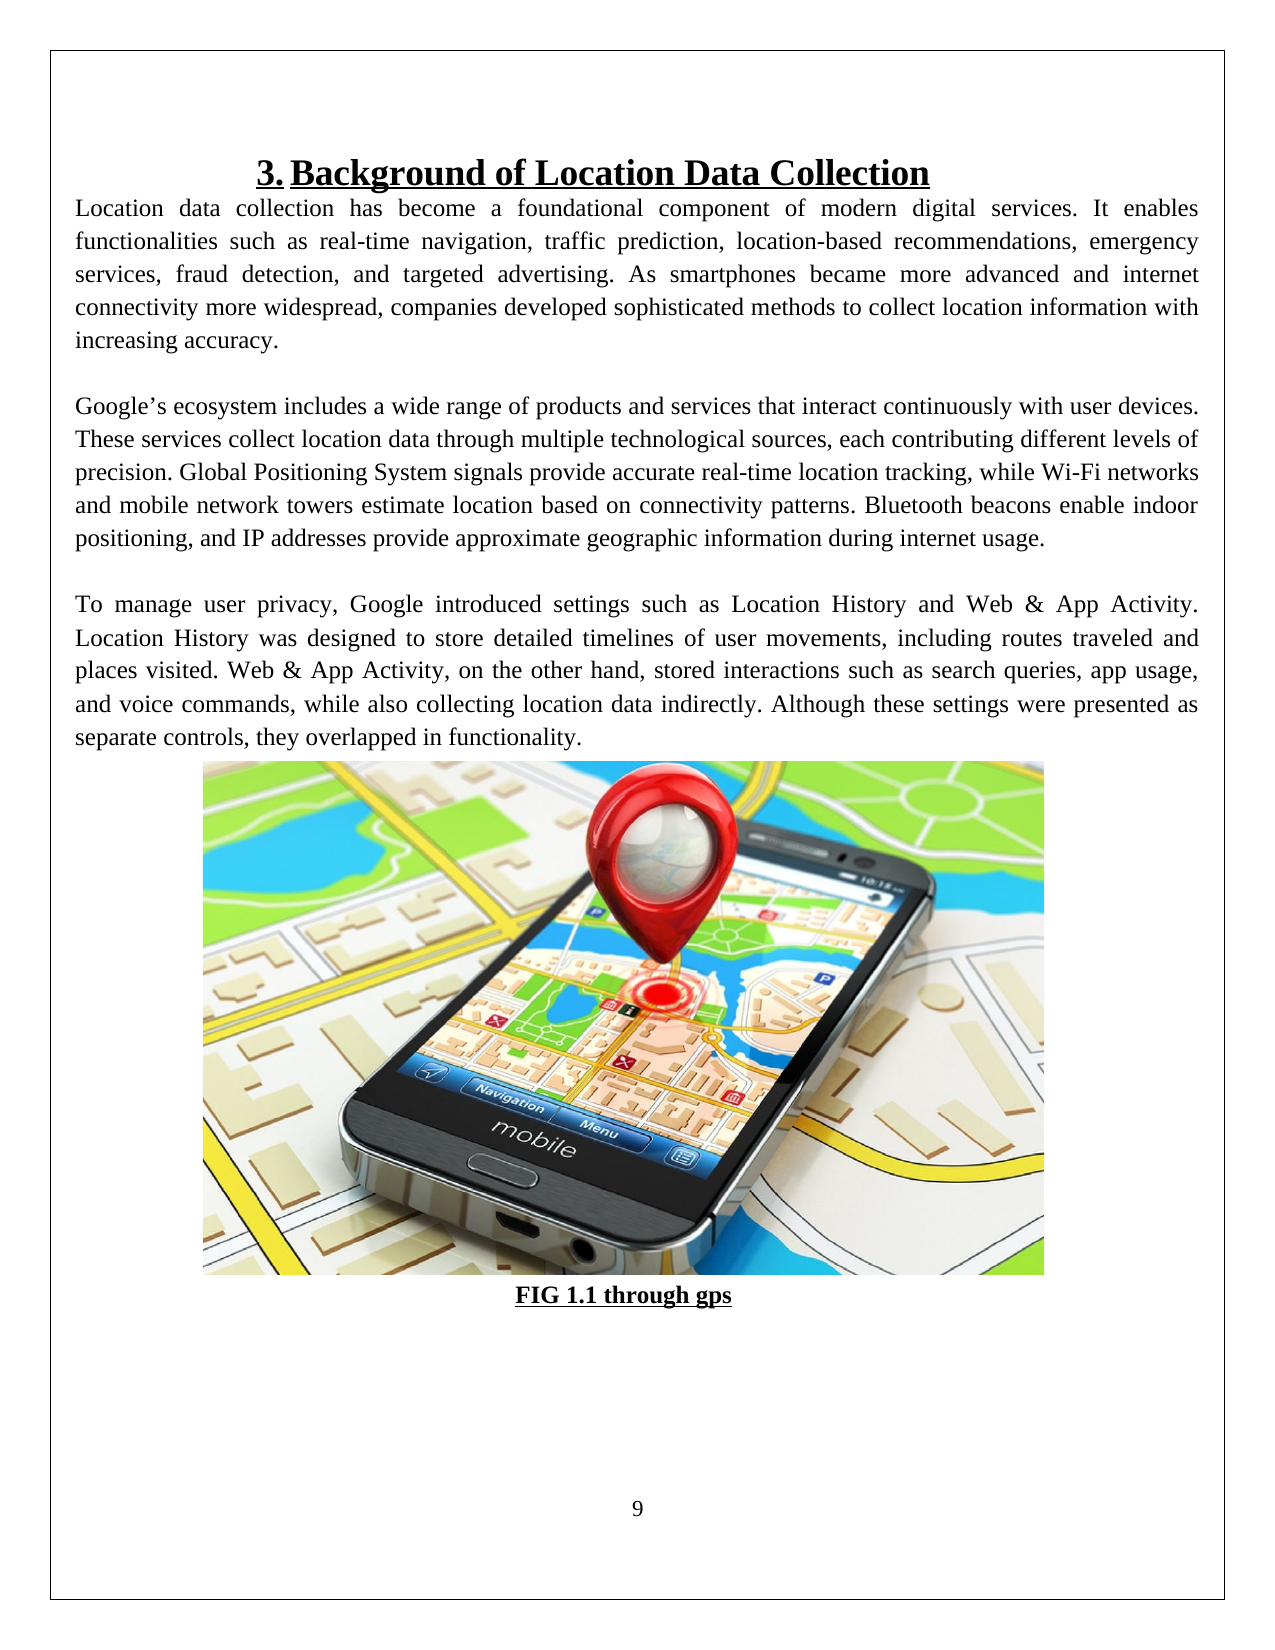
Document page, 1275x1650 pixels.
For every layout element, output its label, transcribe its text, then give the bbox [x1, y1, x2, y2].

subtitle FIG 1.1 through gps [136, 1281, 1111, 1309]
text To manage user privacy, Google introduced settings such as Location History and Web & App Activity. Location History was designed to store detailed timelines of user movements, including routes traveled and places visited. Web & App Activity, on the other hand, stored interactions such as search queries, app usage, and voice commands, while also collecting location data indirectly. Although these settings were presented as separate controls, they overlapped in functionality. [75, 589, 1200, 750]
picture [202, 761, 1045, 1275]
text Location data collection has become a foundational component of modern digital services. It enables functionalities such as real-time navigation, traffic prediction, location-based recommendations, emergency services, fraud detection, and targeted advertising. As smartphones became more advanced and internet connectivity more widespread, companies developed sophisticated methods to collect location information with increasing accuracy. [75, 193, 1200, 354]
text Google’s ecosystem includes a wide range of products and services that interact continuously with user devices. These services collect location data through multiple technological sources, each contributing different levels of precision. Global Positioning System signals provide accurate real-time location tracking, while Wi-Fi networks and mobile network towers estimate location based on connectivity patterns. Bluetooth beacons enable indoor positioning, and IP addresses provide approximate geographic information during internet usage. [75, 391, 1200, 552]
subtitle 3. Background of Location Data Collection [75, 150, 1111, 193]
